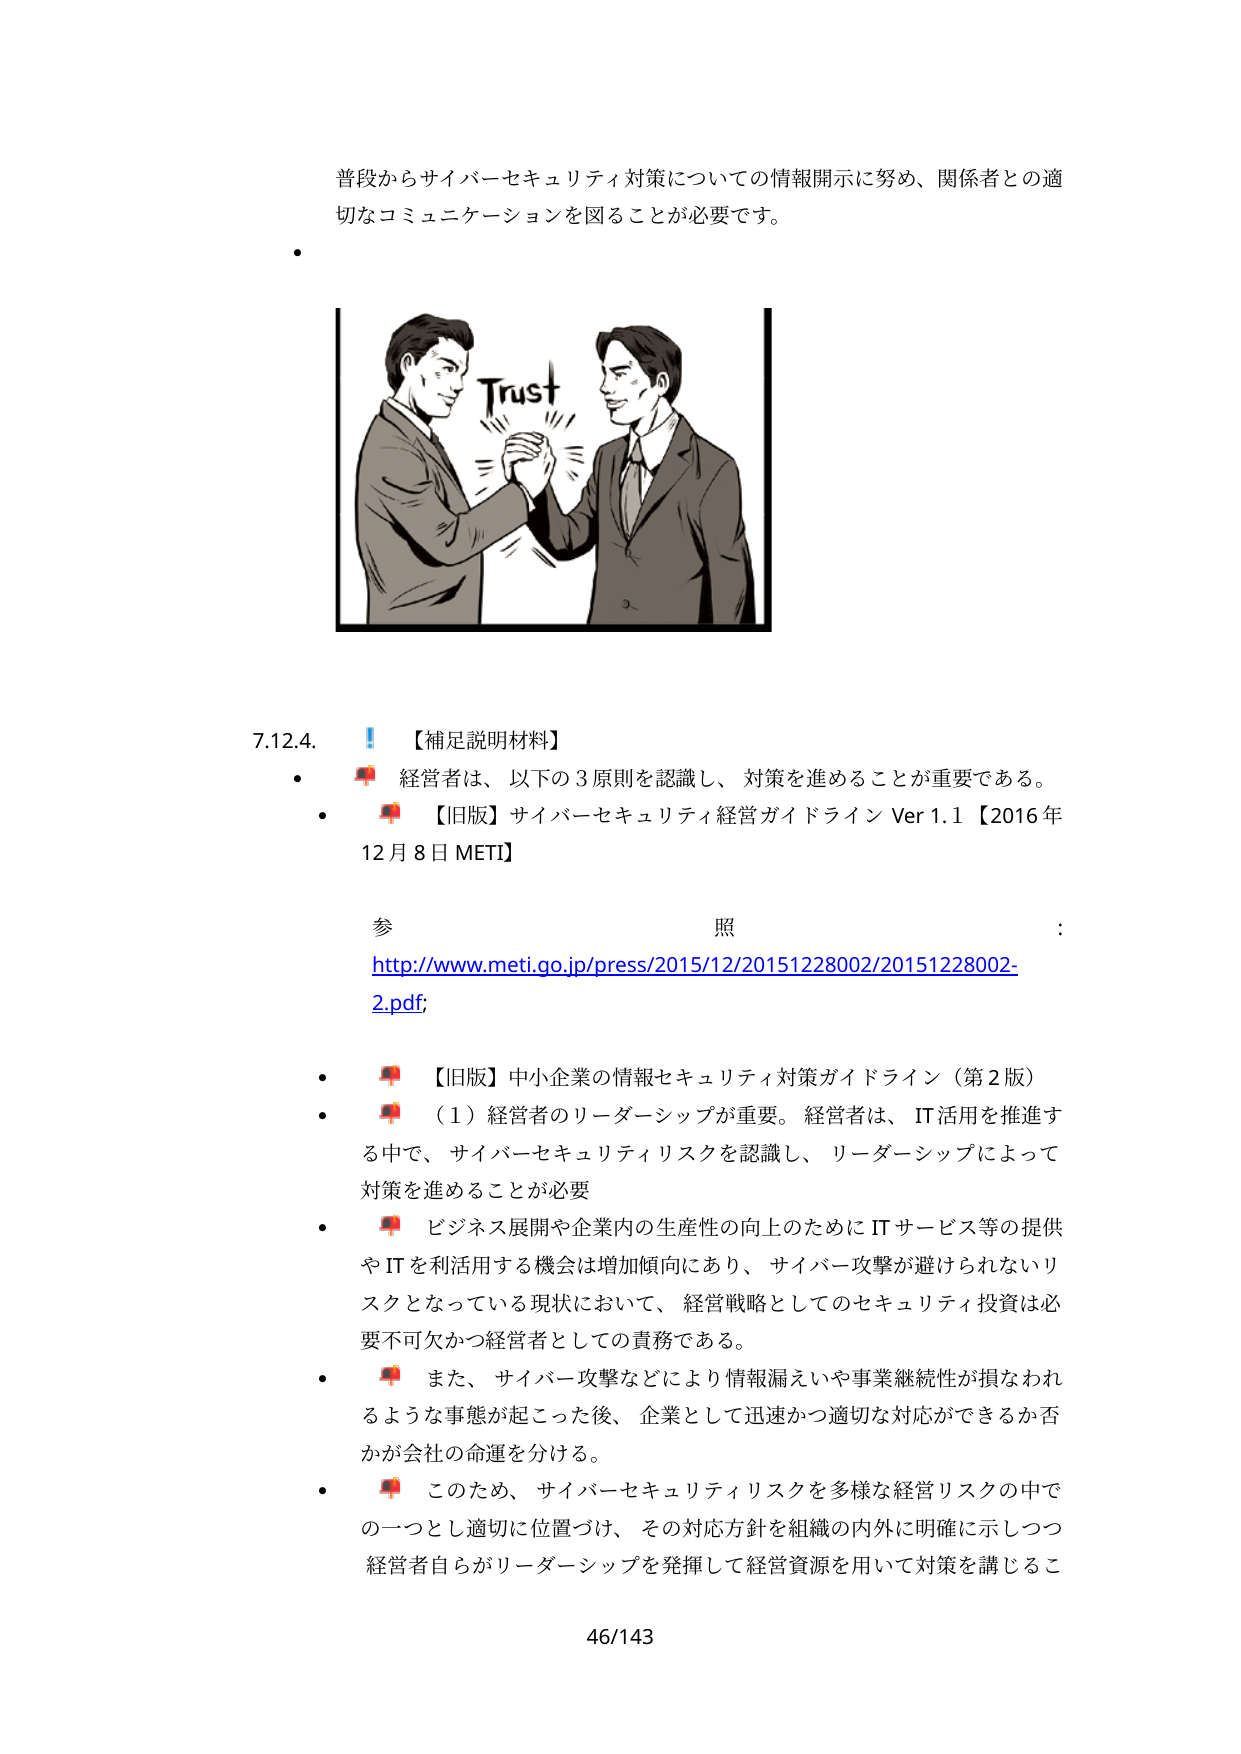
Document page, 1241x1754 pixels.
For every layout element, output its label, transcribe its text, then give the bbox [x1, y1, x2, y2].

picture [358, 727, 380, 749]
picture [379, 1215, 401, 1236]
picture [379, 1365, 401, 1386]
picture [379, 1477, 401, 1499]
picture [379, 802, 401, 824]
list 【旧版】サイバーセキュリティ経営ガイドライン Ver 1.１【2016年12月8日METI】 [319, 796, 1063, 871]
list 参照: http://www.meti.go.jp/press/2015/12/20151228002/20151228002-2.pdf; [372, 908, 1063, 1021]
picture [354, 765, 376, 786]
list （１）経営者のリーダーシップが重要。 経営者は、 IT活用を推進する中で、 サイバーセキュリティリスクを認識し、 リーダーシップによって対策を進めることが必要 [319, 1096, 1063, 1208]
picture [335, 308, 772, 632]
picture [379, 1065, 401, 1086]
list 経営者は、 以下の３原則を認識し、 対策を進めることが重要である。 [294, 758, 1063, 796]
list 【旧版】中小企業の情報セキュリティ対策ガイドライン（第2版） [319, 1058, 1063, 1096]
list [294, 158, 1063, 233]
list 【補足説明材料】 [252, 721, 1063, 758]
list また、 サイバー攻撃などにより情報漏えいや事業継続性が損なわれるような事態が起こった後、 企業として迅速かつ適切な対応ができるか否かが会社の命運を分ける。 [319, 1358, 1063, 1471]
picture [379, 1102, 401, 1124]
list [319, 1471, 1063, 1583]
list ビジネス展開や企業内の生産性の向上のためにITサービス等の提供やITを利活用する機会は増加傾向にあり、 サイバー攻撃が避けられないリスクとなっている現状において、 経営戦略としてのセキュリティ投資は必要不可欠かつ経営者としての責務である。 [319, 1208, 1063, 1358]
